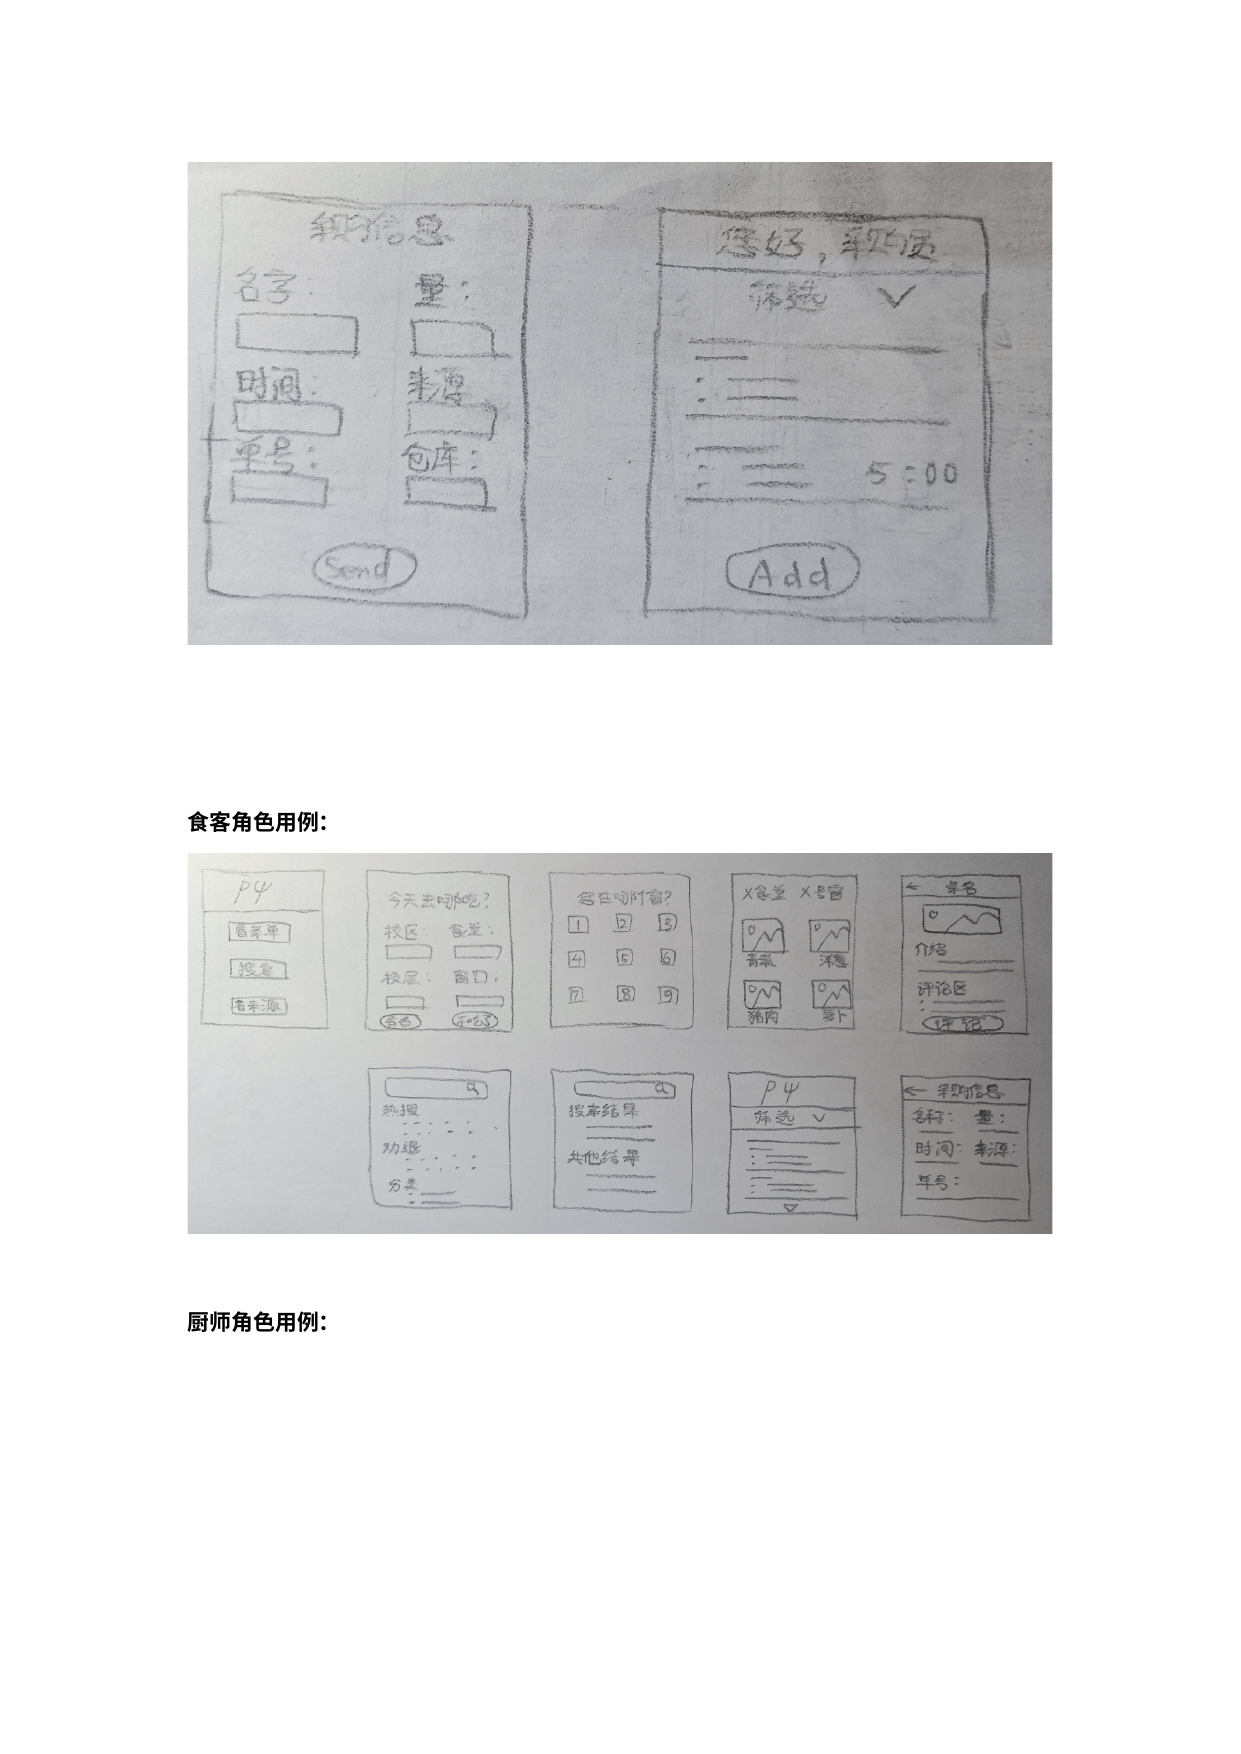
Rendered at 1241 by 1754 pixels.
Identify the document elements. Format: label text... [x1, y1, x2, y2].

picture [187, 853, 1053, 1234]
text 厨师角色用例： [187, 1304, 1053, 1337]
picture [187, 162, 1053, 645]
text 食客角色用例： [187, 805, 1053, 837]
